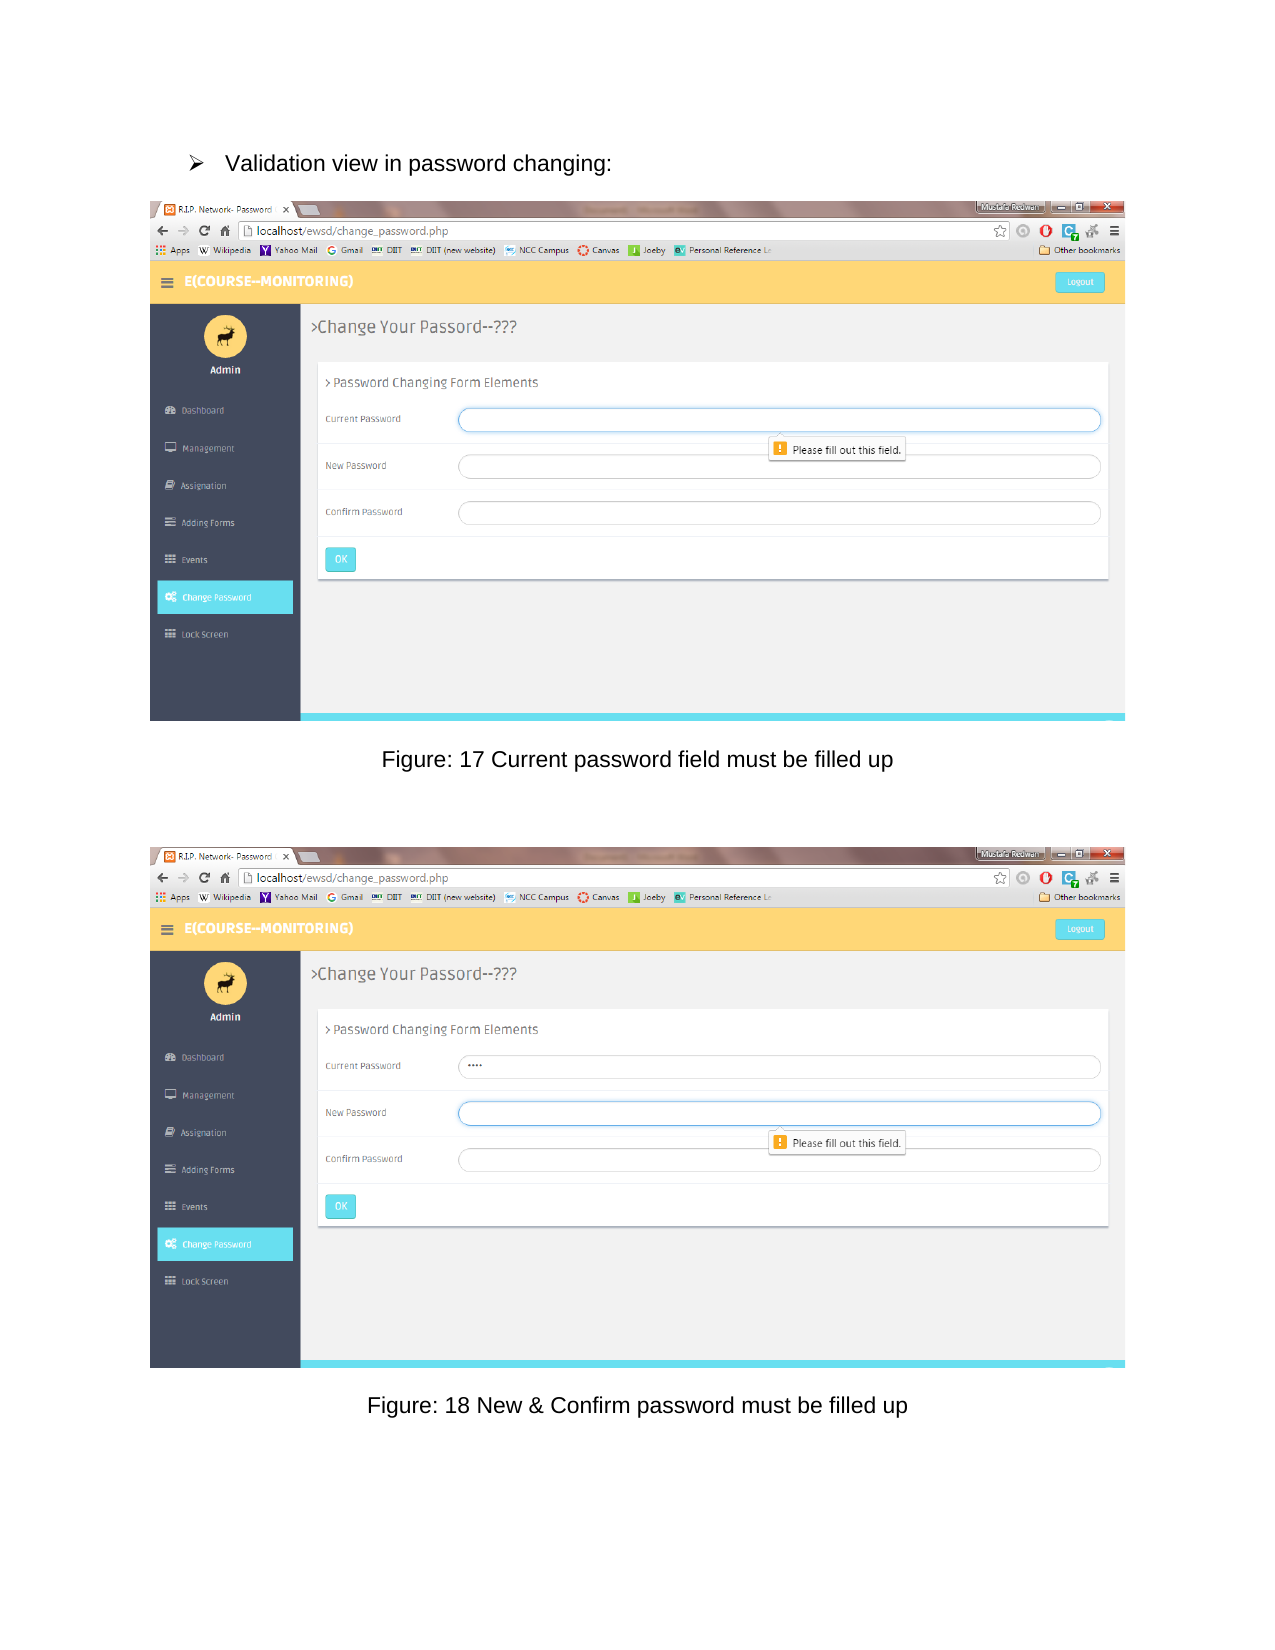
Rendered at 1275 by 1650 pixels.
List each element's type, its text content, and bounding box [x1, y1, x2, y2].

list Validation view in password changing: [187, 150, 1125, 176]
text Figure: 18 New & Confirm password must be filled up [150, 1392, 1125, 1419]
picture [150, 201, 1125, 721]
picture [150, 847, 1125, 1368]
text Figure: 17 Current password field must be filled up [150, 746, 1125, 772]
